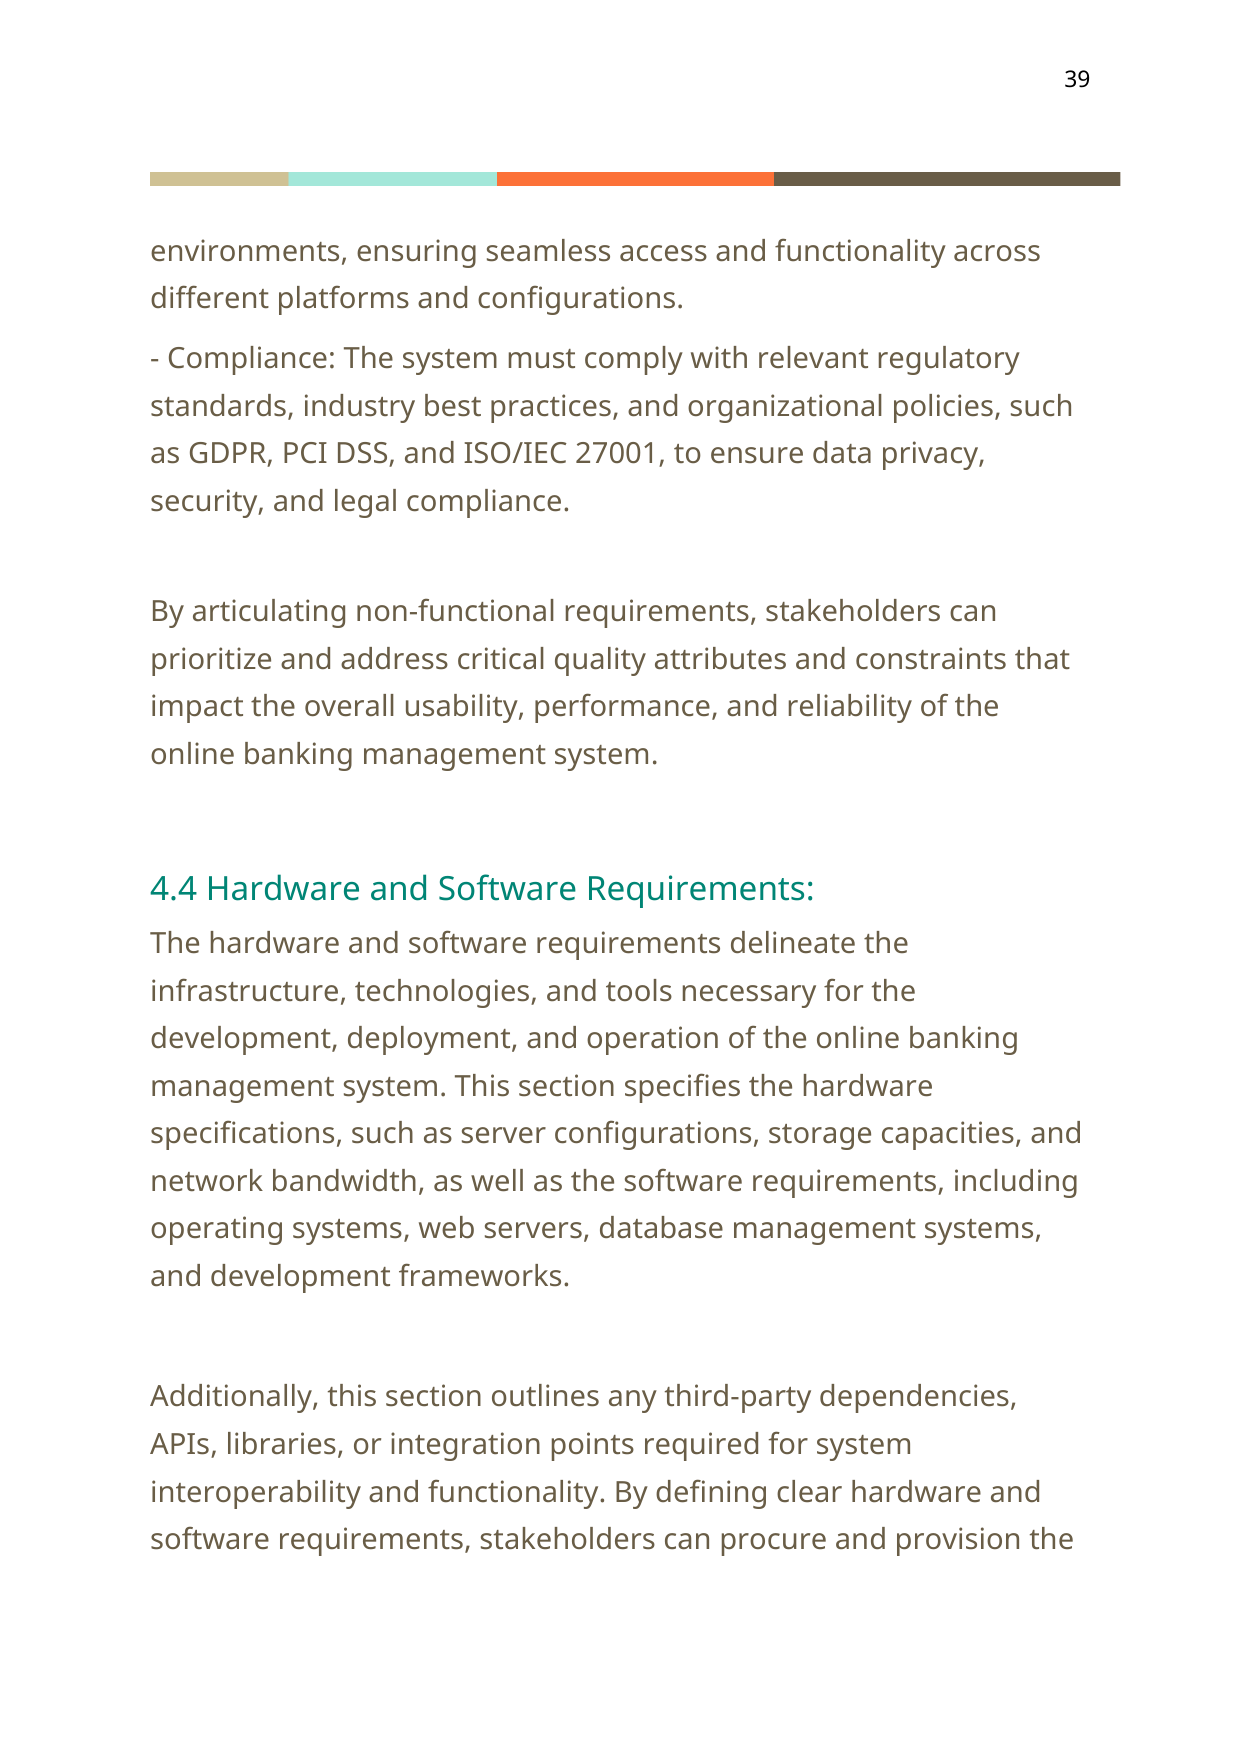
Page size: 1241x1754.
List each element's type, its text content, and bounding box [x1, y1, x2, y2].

text - Compliance: The system must comply with relevant regulatory standards, industry best practices, and organizational policies, such as GDPR, PCI DSS, and ISO/IEC 27001, to ensure data privacy, security, and legal compliance. [150, 338, 1090, 520]
text By articulating non-functional requirements, stakeholders can prioritize and address critical quality attributes and constraints that impact the overall usability, performance, and reliability of the online banking management system. [150, 591, 1090, 773]
text The hardware and software requirements delineate the infrastructure, technologies, and tools necessary for the development, deployment, and operation of the online banking management system. This section specifies the hardware specifications, such as server configurations, storage capacities, and network bandwidth, as well as the software requirements, including operating systems, web servers, database management systems, and development frameworks. [150, 922, 1090, 1295]
picture [150, 172, 1121, 186]
subtitle 4.4 Hardware and Software Requirements: [150, 864, 1090, 910]
